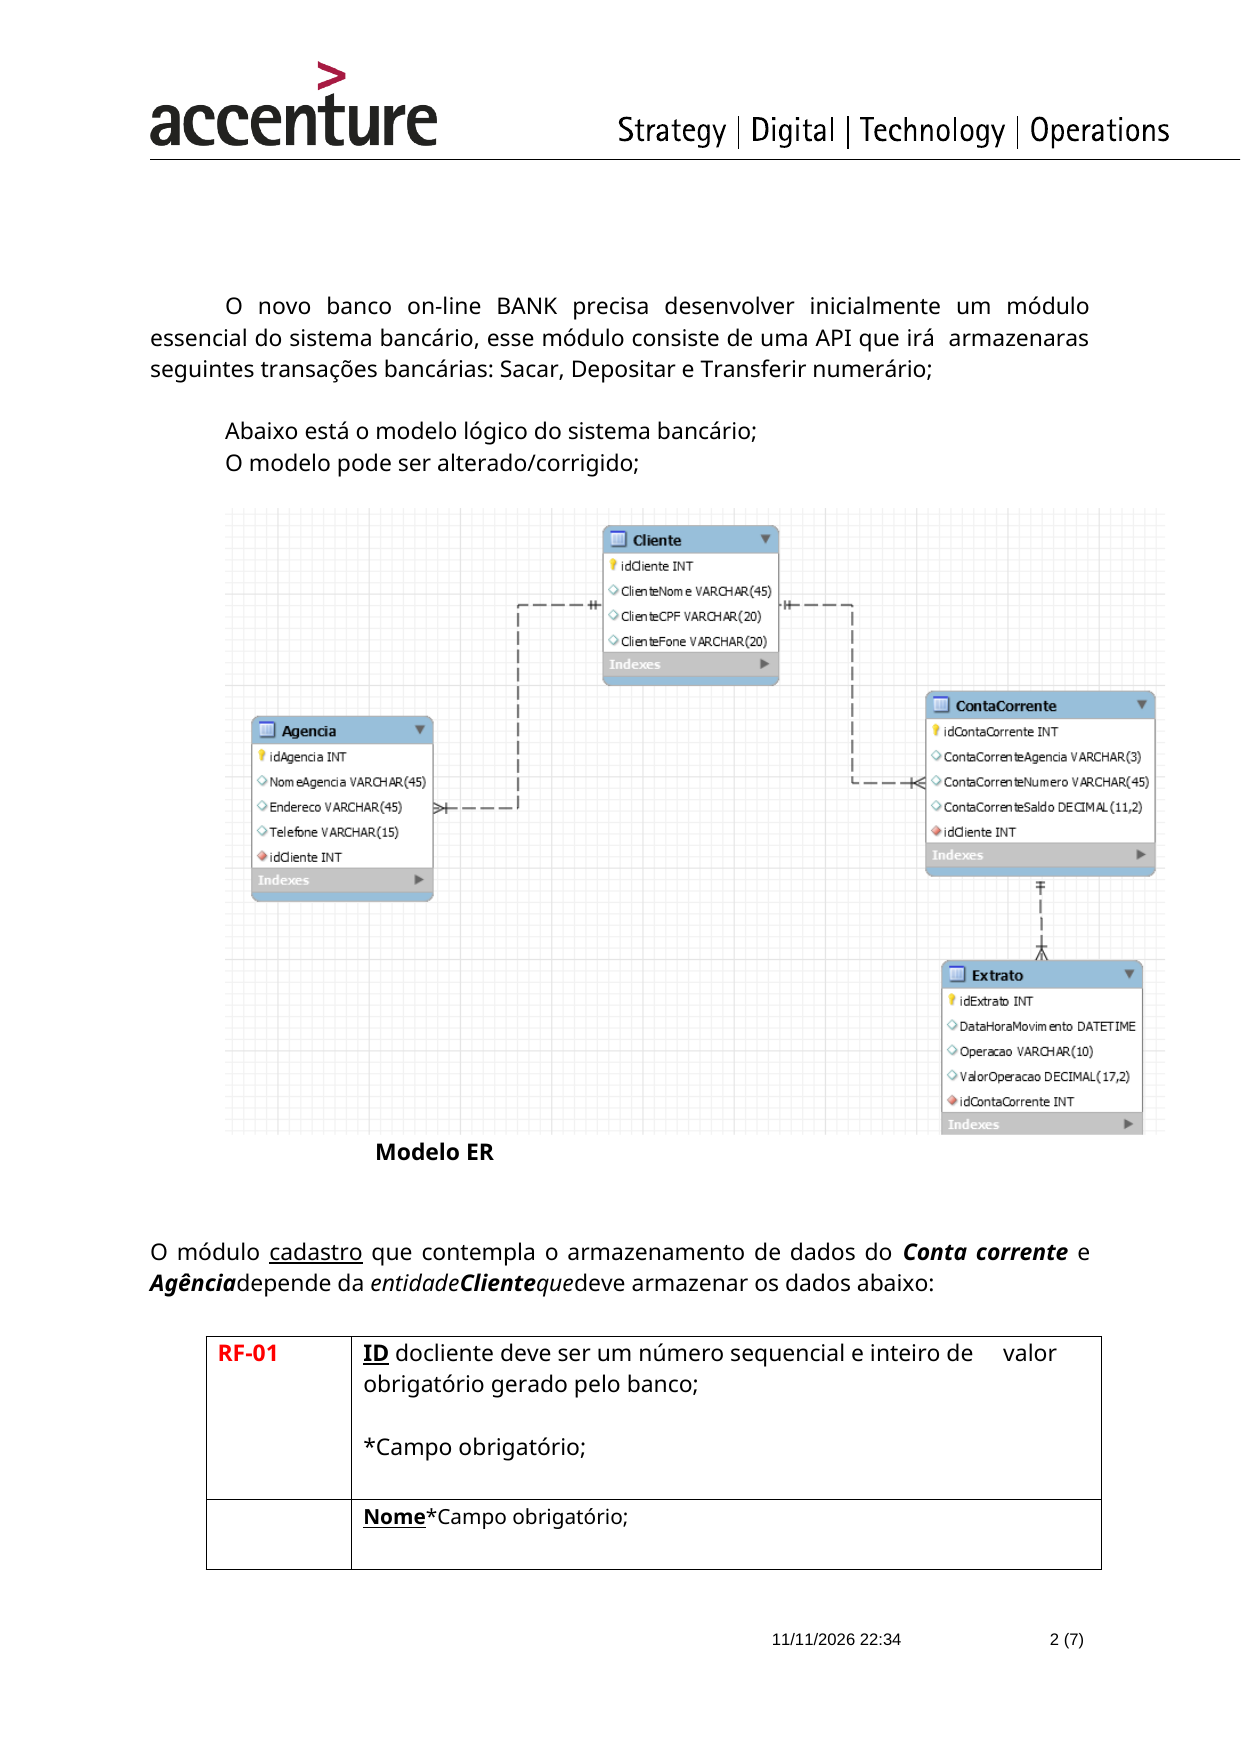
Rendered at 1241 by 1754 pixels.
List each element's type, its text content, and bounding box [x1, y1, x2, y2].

table_header ID docliente deve ser um número sequencial e inteiro de valor obrigatório gerado pelo banco; *Campo obrigatório; [352, 1337, 1101, 1499]
picture [150, 61, 437, 146]
table_header RF-01 [207, 1337, 351, 1499]
text O novo banco on-line BANK precisa desenvolver inicialmente um módulo essencial do sistema bancário, esse módulo consiste de uma API que irá armazenaras seguintes transações bancárias: Sacar, Depositar e Transferir numerário; [150, 290, 1090, 384]
table_cell [207, 1500, 351, 1569]
text O modelo pode ser alterado/corrigido; [150, 446, 1090, 478]
picture [225, 508, 1166, 1136]
text O módulo cadastro que contempla o armazenamento de dados do Conta corrente e Agênciadepende da entidadeClientequedeve armazenar os dados abaixo: [150, 1236, 1090, 1298]
text Modelo ER [300, 1136, 1090, 1167]
table_cell Nome*Campo obrigatório; O sistema deve lançar uma exceção caso o campo esteja vazio; [352, 1500, 1101, 1569]
text Abaixo está o modelo lógico do sistema bancário; [150, 415, 1090, 446]
